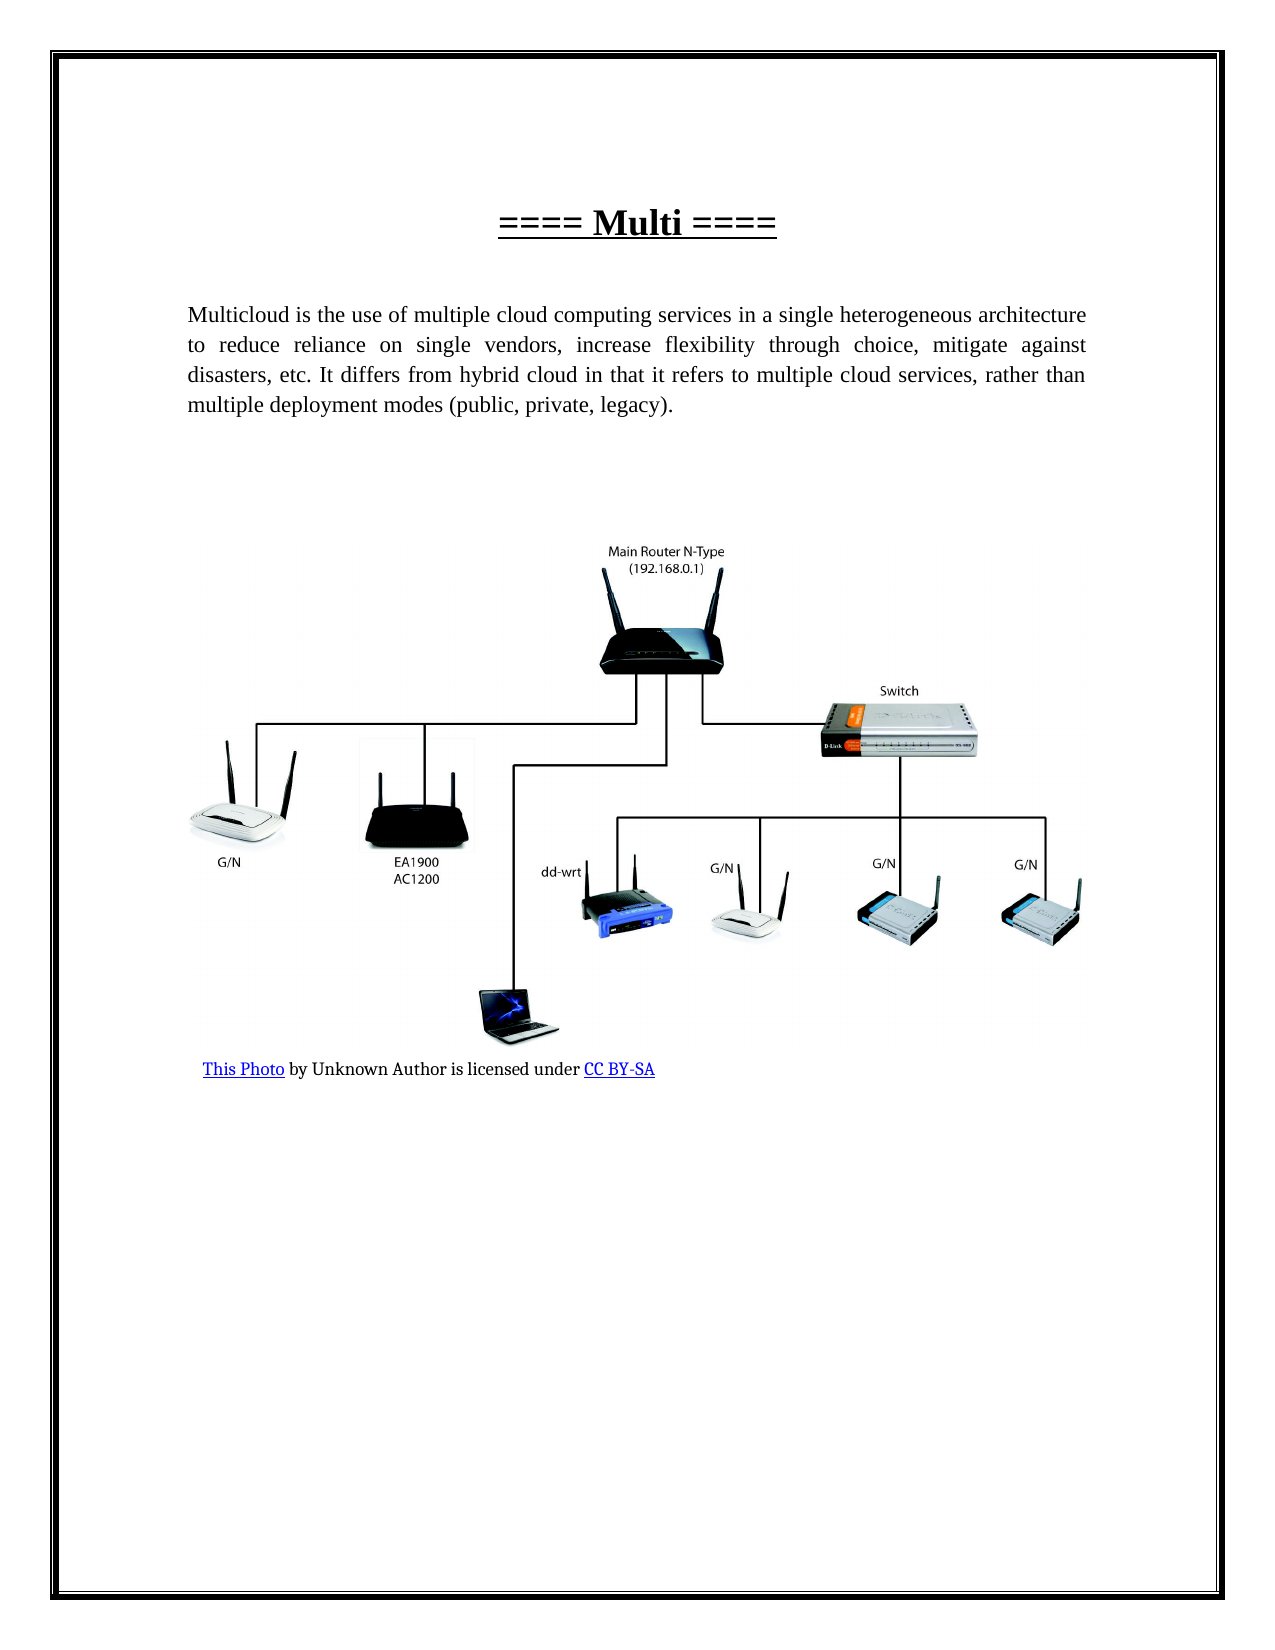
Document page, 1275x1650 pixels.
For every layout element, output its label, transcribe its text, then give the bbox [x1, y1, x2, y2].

picture [187, 544, 1088, 1051]
subtitle ==== Multi ==== [187, 200, 1087, 243]
text Multicloud is the use of multiple cloud computing services in a single heterogeneous architecture to reduce reliance on single vendors, increase flexibility through choice, mitigate against disasters, etc. It differs from hybrid cloud in that it refers to multiple cloud services, rather than multiple deployment modes (public, private, legacy). [187, 301, 1087, 418]
